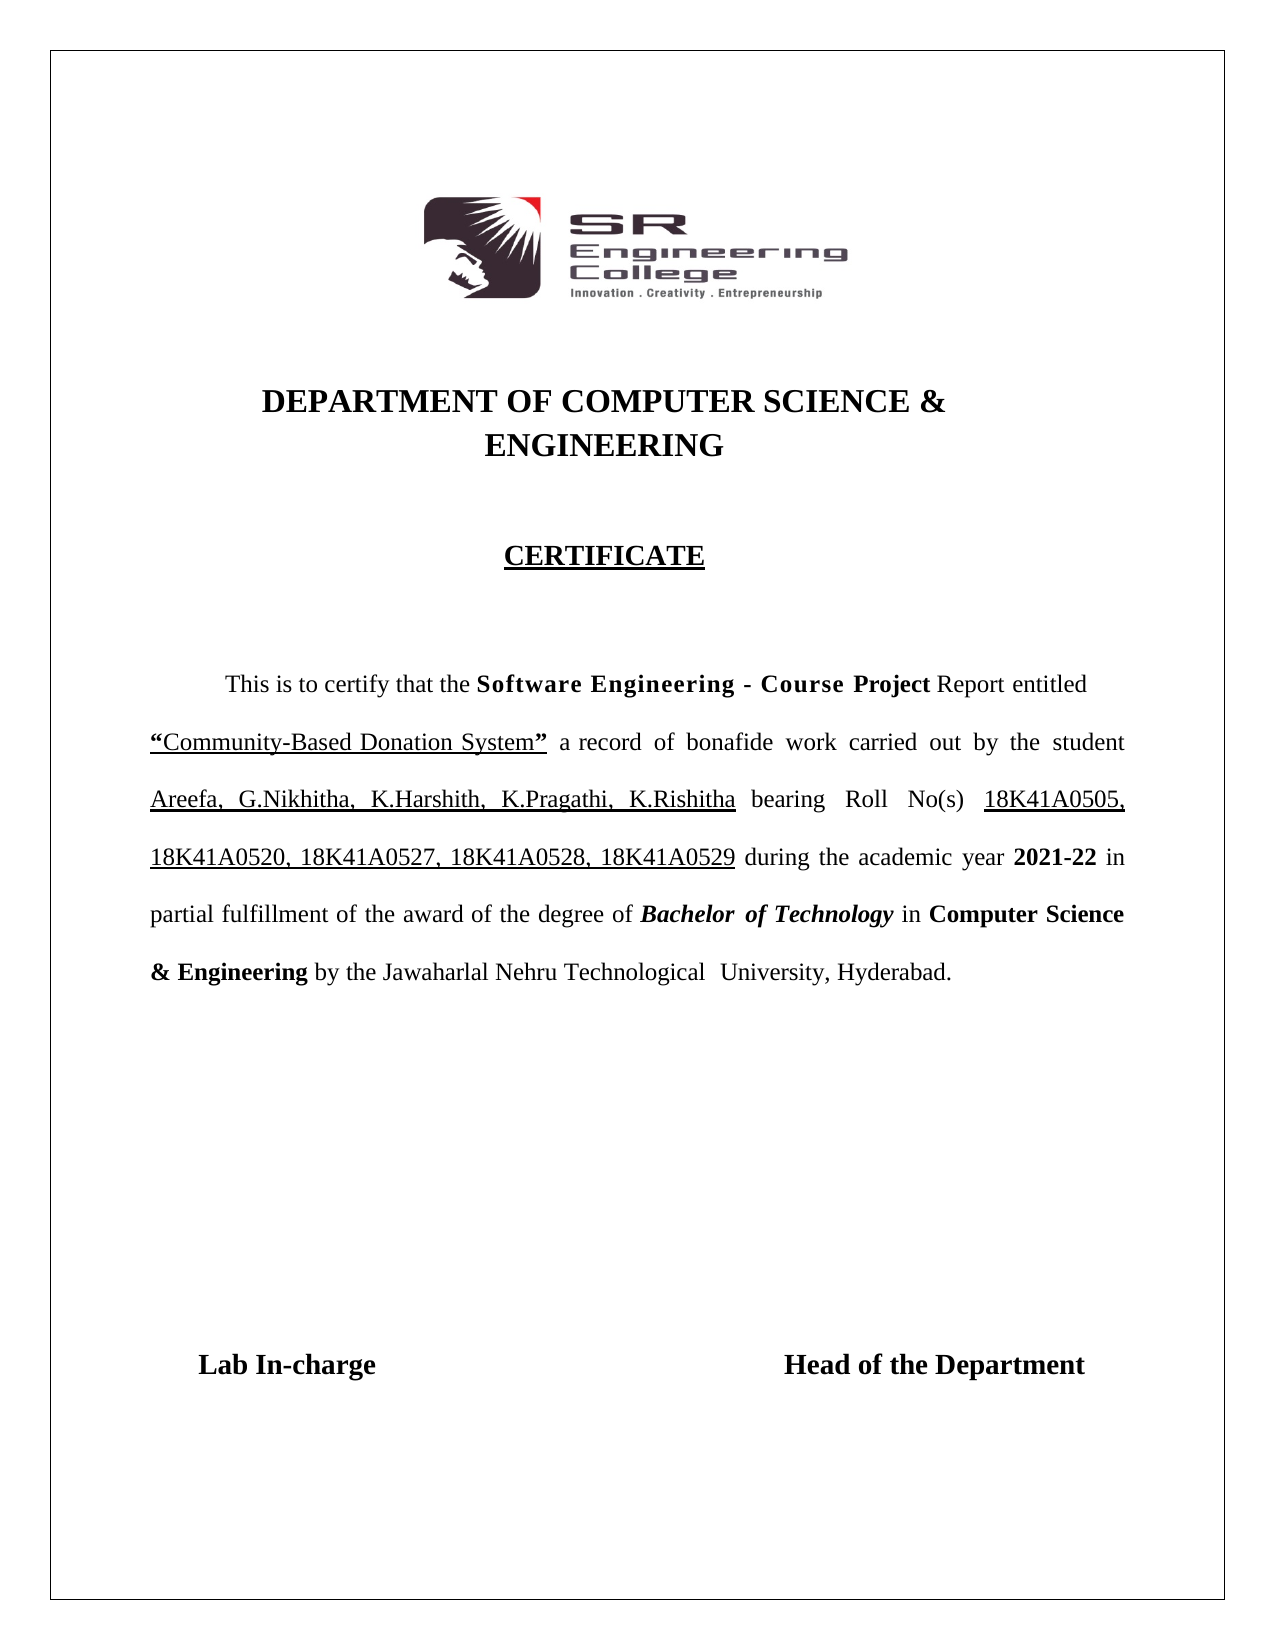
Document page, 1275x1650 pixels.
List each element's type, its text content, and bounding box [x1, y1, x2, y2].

text DEPARTMENT OF COMPUTER SCIENCE & ENGINEERING [150, 381, 1058, 463]
text “Community-Based Donation System” a record of bonafide work carried out by the student Areefa, G.Nikhitha, K.Harshith, K.Pragathi, K.Rishitha bearing Roll No(s) 18K41A0505, 18K41A0520, 18K41A0527, 18K41A0528, 18K41A0529 during the academic year 2021-22 in partial fulfillment of the award of the degree of Bachelor of Technology in Computer Science & Engineering by the Jawaharlal Nehru Technological University, Hyderabad. [150, 727, 1125, 985]
text Lab In-charge Head of the Department [164, 1347, 1119, 1381]
text This is to certify that the Software Engineering - Course Project Report entitled [150, 669, 1125, 698]
text CERTIFICATE [413, 538, 795, 572]
picture [393, 150, 892, 315]
